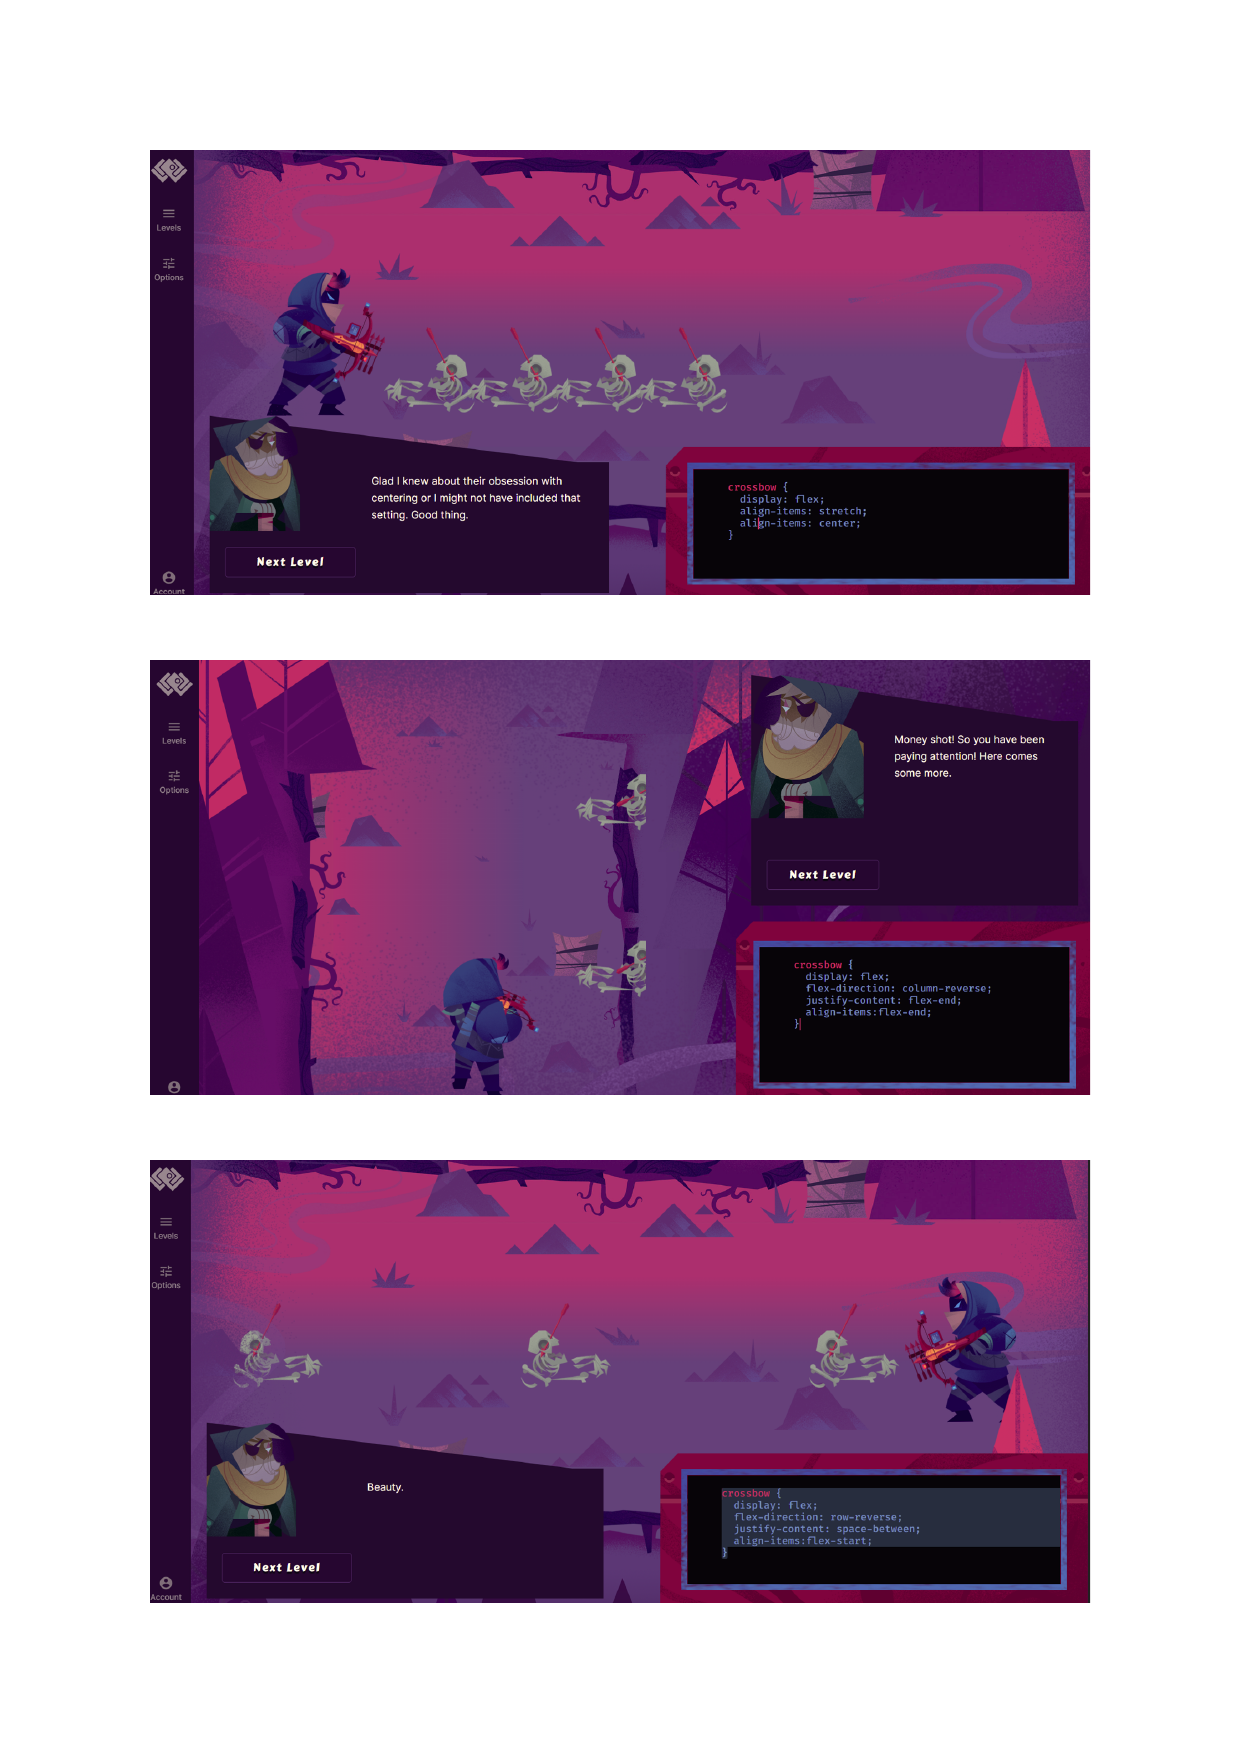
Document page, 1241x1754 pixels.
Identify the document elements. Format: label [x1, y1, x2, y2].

picture [150, 150, 1091, 595]
picture [150, 660, 1091, 1095]
picture [150, 1160, 1091, 1603]
